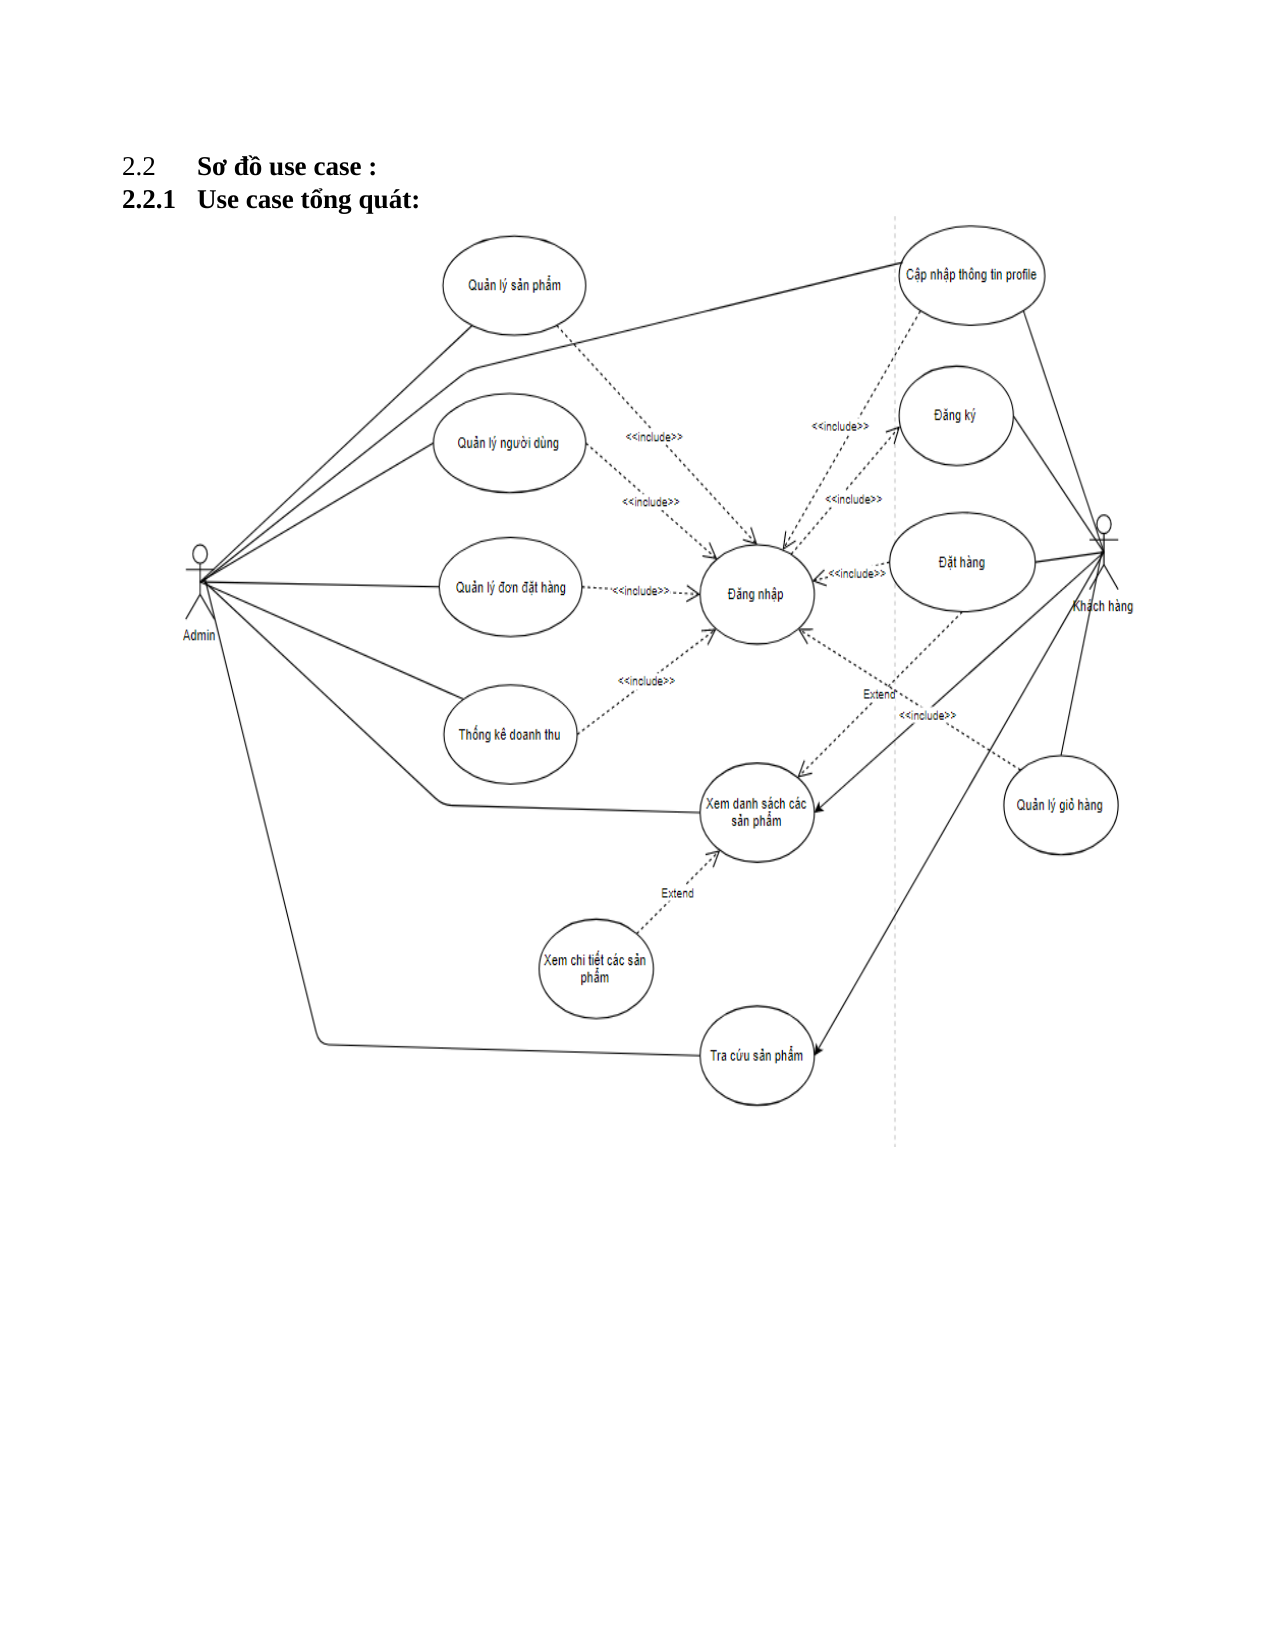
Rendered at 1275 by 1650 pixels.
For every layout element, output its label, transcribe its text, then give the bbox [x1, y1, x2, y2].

subtitle Sơ đồ use case : [122, 150, 1172, 181]
picture [121, 216, 1172, 1147]
subtitle Use case tổng quát: [122, 183, 1172, 216]
